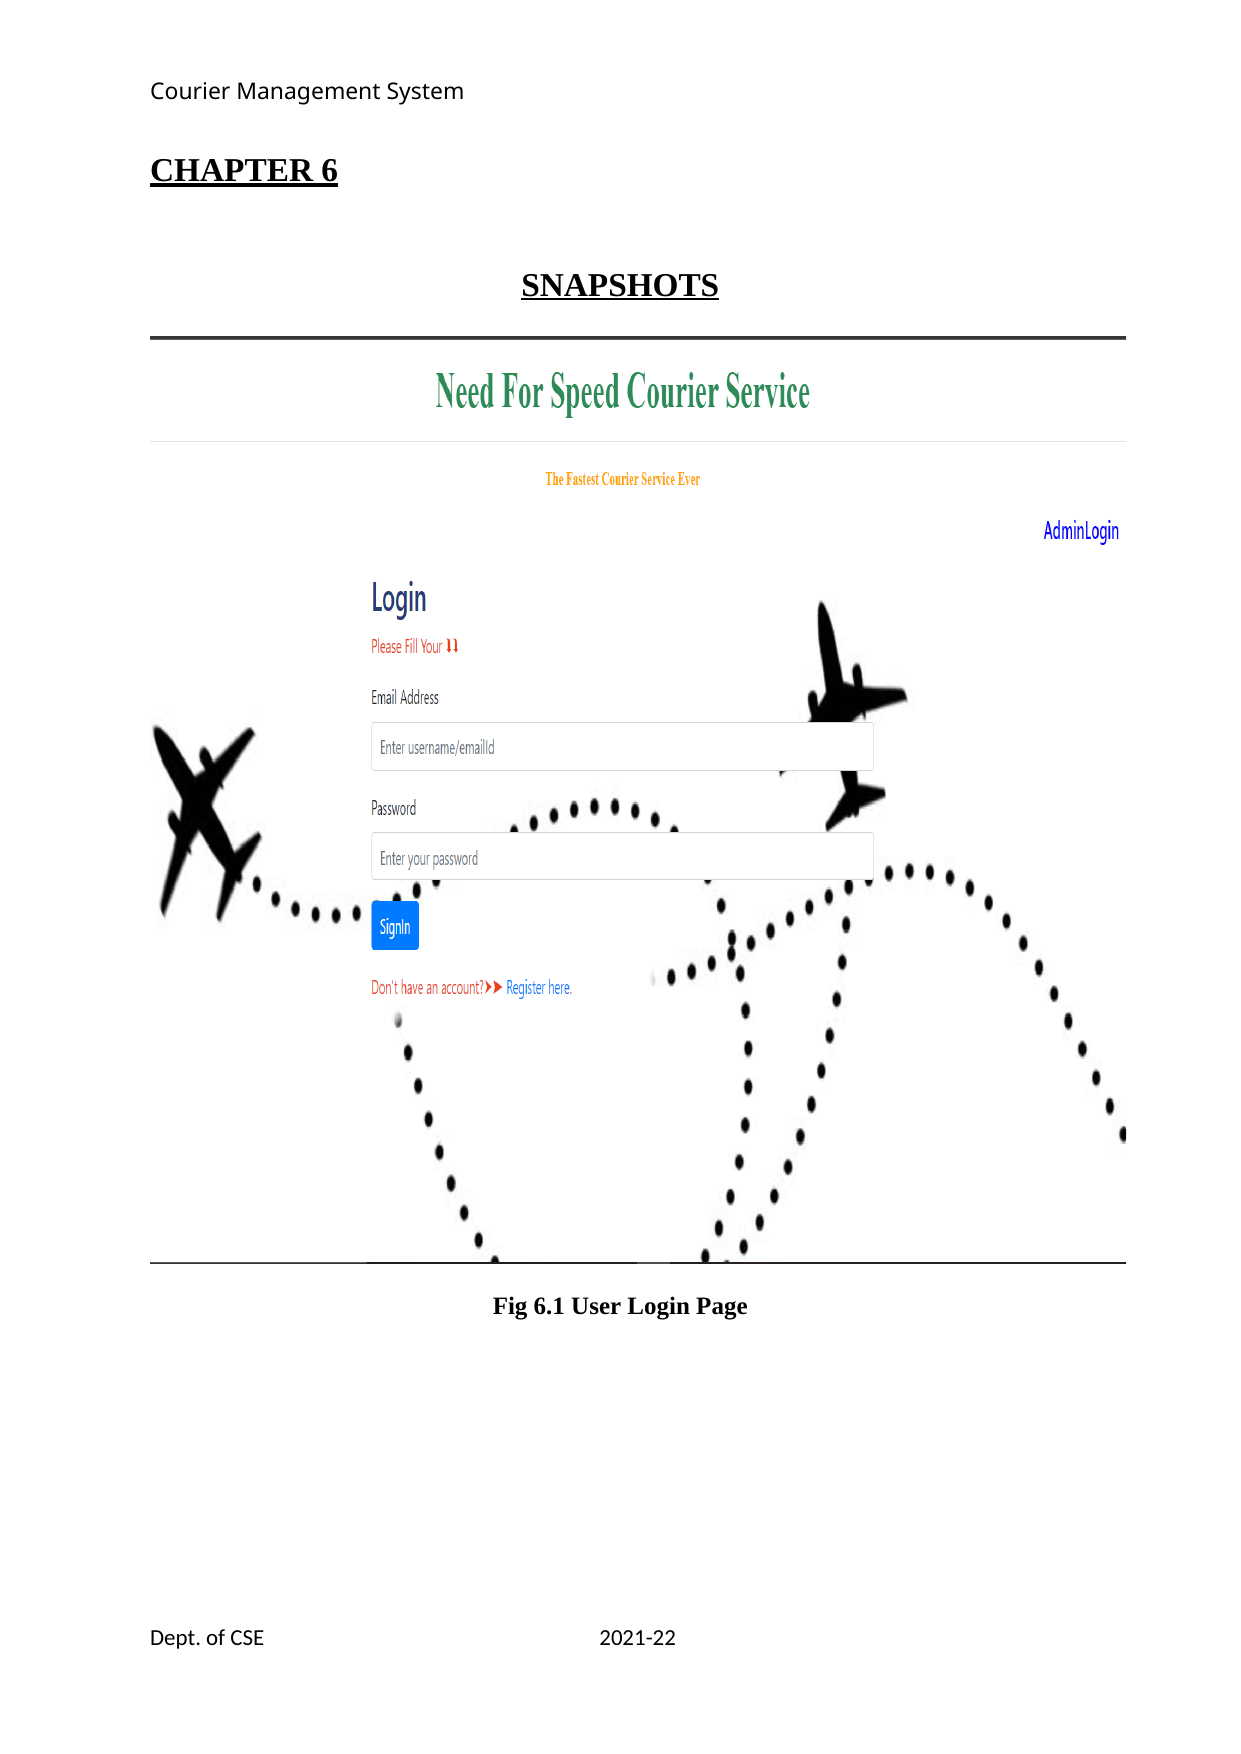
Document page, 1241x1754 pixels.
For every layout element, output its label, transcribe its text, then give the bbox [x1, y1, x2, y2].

picture [150, 336, 1127, 1264]
text CHAPTER 6 [150, 150, 1090, 188]
text SNAPSHOTS [150, 265, 1090, 303]
text Fig 6.1 User Login Page [150, 1291, 1090, 1320]
